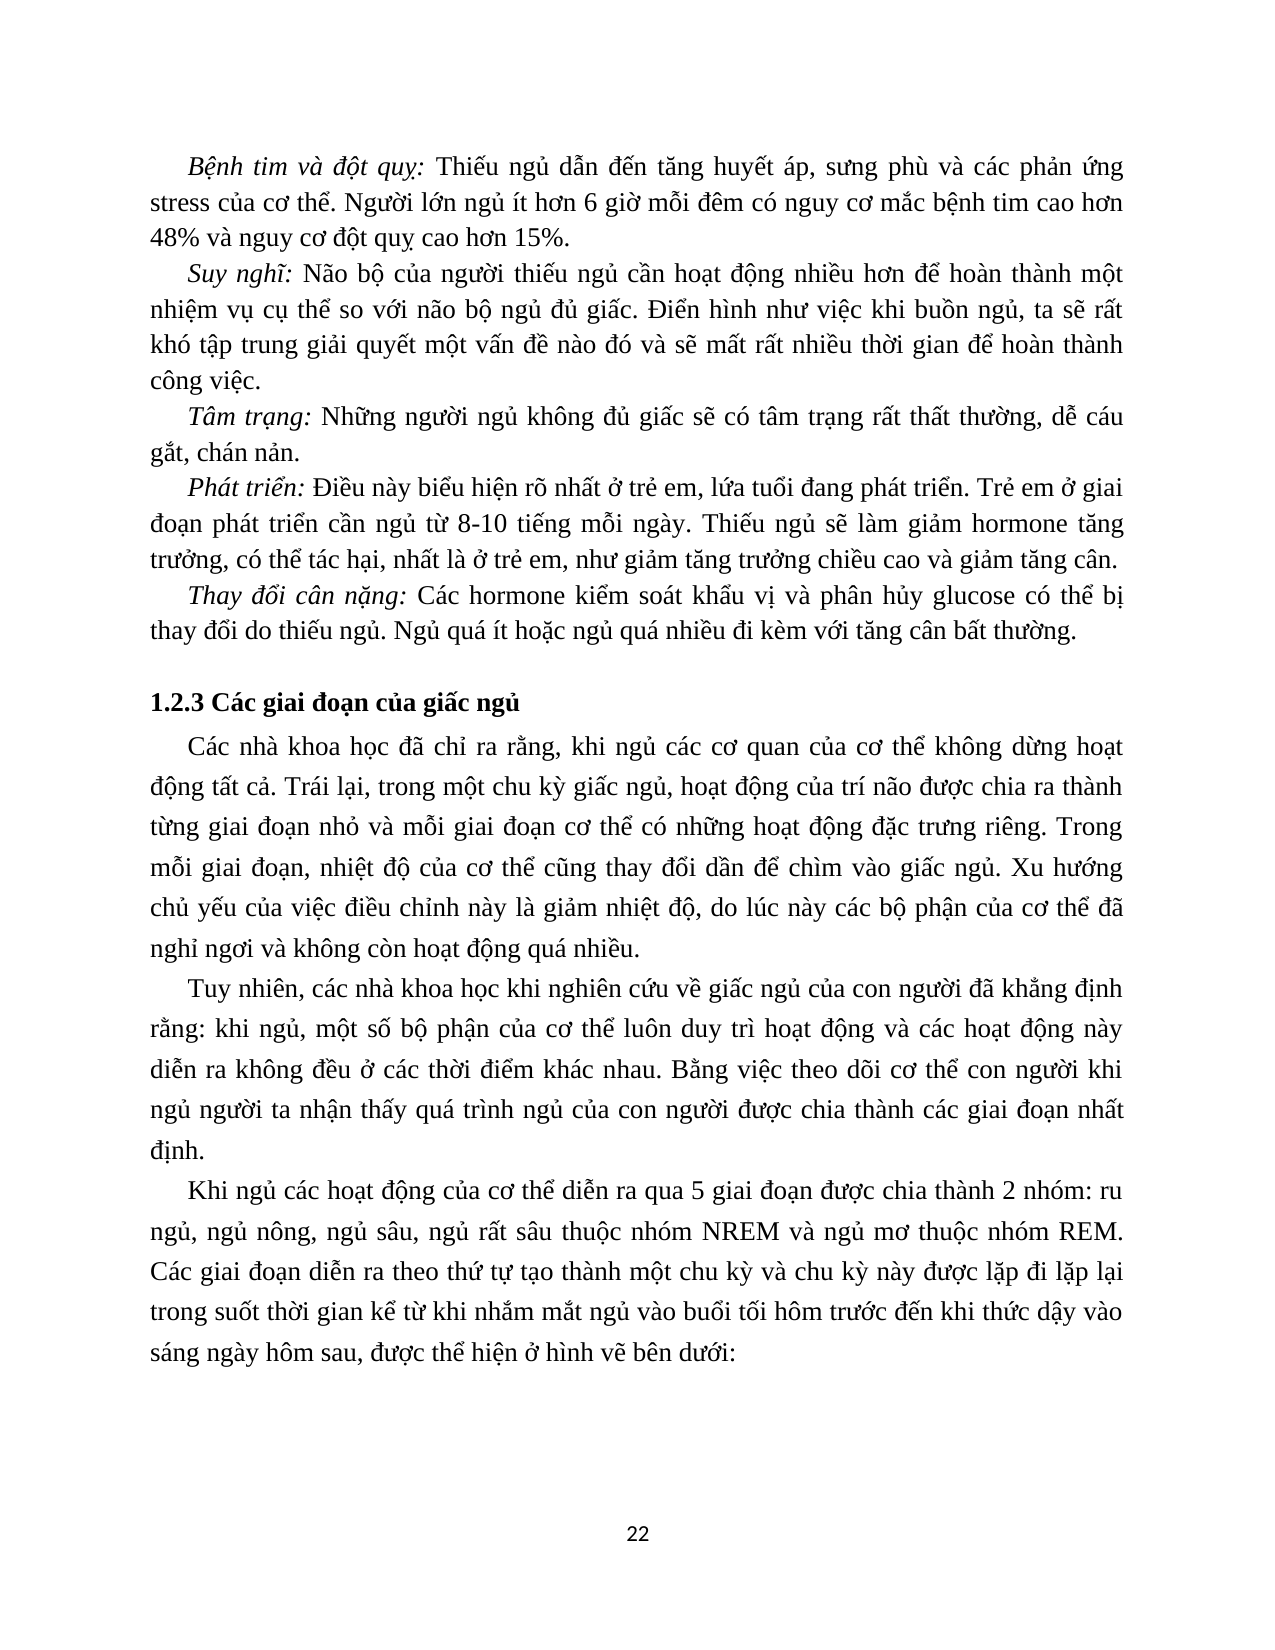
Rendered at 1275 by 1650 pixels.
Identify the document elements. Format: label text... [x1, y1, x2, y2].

text Thay đổi cân nặng: Các hormone kiểm soát khẩu vị và phân hủy glucose có thể bị thay đổi do thiếu ngủ. Ngủ quá ít hoặc ngủ quá nhiều đi kèm với tăng cân bất thường. [150, 579, 1125, 646]
text Khi ngủ các hoạt động của cơ thể diễn ra qua 5 giai đoạn được chia thành 2 nhóm: ru ngủ, ngủ nông, ngủ sâu, ngủ rất sâu thuộc nhóm NREM và ngủ mơ thuộc nhóm REM. Các giai đoạn diễn ra theo thứ tự tạo thành một chu kỳ và chu kỳ này được lặp đi lặp lại trong suốt thời gian kể từ khi nhắm mắt ngủ vào buổi tối hôm trước đến khi thức dậy vào sáng ngày hôm sau, được thể hiện ở hình vẽ bên dưới: [150, 1174, 1125, 1367]
subtitle 1.2.3 Các giai đoạn của giấc ngủ [150, 686, 1125, 717]
text Bệnh tim và đột quỵ: Thiếu ngủ dẫn đến tăng huyết áp, sưng phù và các phản ứng stress của cơ thể. Người lớn ngủ ít hơn 6 giờ mỗi đêm có nguy cơ mắc bệnh tim cao hơn 48% và nguy cơ đột quỵ cao hơn 15%. [150, 150, 1125, 253]
text Phát triển: Điều này biểu hiện rõ nhất ở trẻ em, lứa tuổi đang phát triển. Trẻ em ở giai đoạn phát triển cần ngủ từ 8-10 tiếng mỗi ngày. Thiếu ngủ sẽ làm giảm hormone tăng trưởng, có thể tác hại, nhất là ở trẻ em, như giảm tăng trưởng chiều cao và giảm tăng cân. [150, 472, 1125, 574]
text Tâm trạng: Những người ngủ không đủ giấc sẽ có tâm trạng rất thất thường, dễ cáu gắt, chán nản. [150, 400, 1125, 467]
text Suy nghĩ: Não bộ của người thiếu ngủ cần hoạt động nhiều hơn để hoàn thành một nhiệm vụ cụ thể so với não bộ ngủ đủ giấc. Điển hình như việc khi buồn ngủ, ta sẽ rất khó tập trung giải quyết một vấn đề nào đó và sẽ mất rất nhiều thời gian để hoàn thành công việc. [150, 257, 1125, 396]
text Tuy nhiên, các nhà khoa học khi nghiên cứu về giấc ngủ của con người đã khẳng định rằng: khi ngủ, một số bộ phận của cơ thể luôn duy trì hoạt động và các hoạt động này diễn ra không đều ở các thời điểm khác nhau. Bằng việc theo dõi cơ thể con người khi ngủ người ta nhận thấy quá trình ngủ của con người được chia thành các giai đoạn nhất định. [150, 972, 1125, 1165]
text Các nhà khoa học đã chỉ ra rằng, khi ngủ các cơ quan của cơ thể không dừng hoạt động tất cả. Trái lại, trong một chu kỳ giấc ngủ, hoạt động của trí não được chia ra thành từng giai đoạn nhỏ và mỗi giai đoạn cơ thể có những hoạt động đặc trưng riêng. Trong mỗi giai đoạn, nhiệt độ của cơ thể cũng thay đổi dần để chìm vào giấc ngủ. Xu hướng chủ yếu của việc điều chỉnh này là giảm nhiệt độ, do lúc này các bộ phận của cơ thể đã nghỉ ngơi và không còn hoạt động quá nhiều. [150, 729, 1125, 963]
